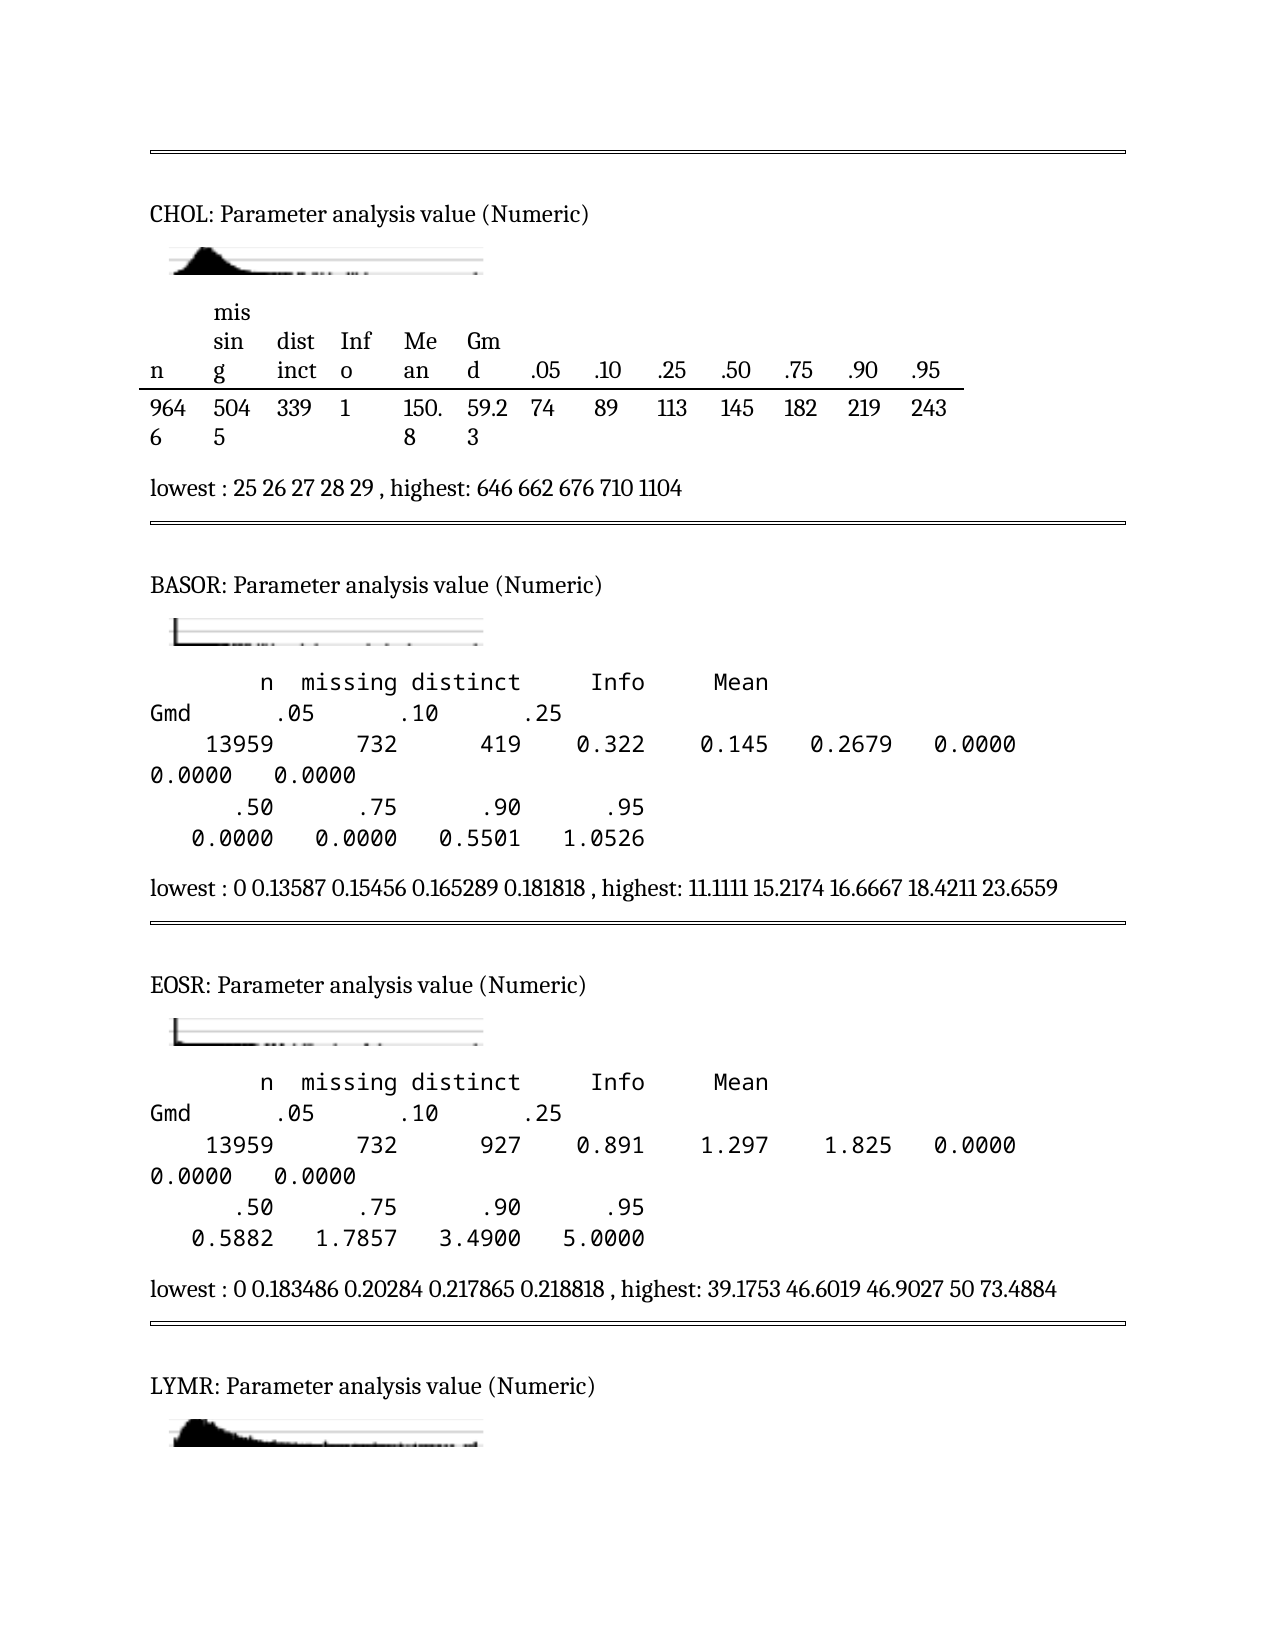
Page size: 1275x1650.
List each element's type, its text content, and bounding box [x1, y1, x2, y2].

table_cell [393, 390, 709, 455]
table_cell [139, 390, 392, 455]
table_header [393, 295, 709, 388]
picture [168, 1419, 484, 1447]
text CHOL: Parameter analysis value (Numeric) [150, 199, 1125, 228]
text BASOR: Parameter analysis value (Numeric) [150, 571, 1125, 599]
text n missing distinct Info Mean Gmd .05 .10 .25 13959 732 927 0.891 1.297 1.825 0.0000 0.0000 0.0000 .50 .75 .90 .95 0.5882 1.7857 3.4900 5.0000 [150, 1066, 1125, 1254]
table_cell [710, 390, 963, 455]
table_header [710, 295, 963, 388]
text lowest : 0 0.13587 0.15456 0.165289 0.181818 , highest: 11.1111 15.2174 16.6667 18.4211 23.6559 [150, 874, 1125, 903]
text lowest : 25 26 27 28 29 , highest: 646 662 676 710 1104 [150, 474, 1125, 502]
picture [168, 618, 484, 646]
picture [168, 1018, 484, 1046]
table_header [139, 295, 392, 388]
text n missing distinct Info Mean Gmd .05 .10 .25 13959 732 419 0.322 0.145 0.2679 0.0000 0.0000 0.0000 .50 .75 .90 .95 0.0000 0.0000 0.5501 1.0526 [150, 666, 1125, 853]
text EOSR: Parameter analysis value (Numeric) [150, 971, 1125, 1000]
picture [168, 247, 484, 275]
text lowest : 0 0.183486 0.20284 0.217865 0.218818 , highest: 39.1753 46.6019 46.9027 50 73.4884 [150, 1274, 1125, 1303]
text LYMR: Parameter analysis value (Numeric) [150, 1372, 1125, 1400]
